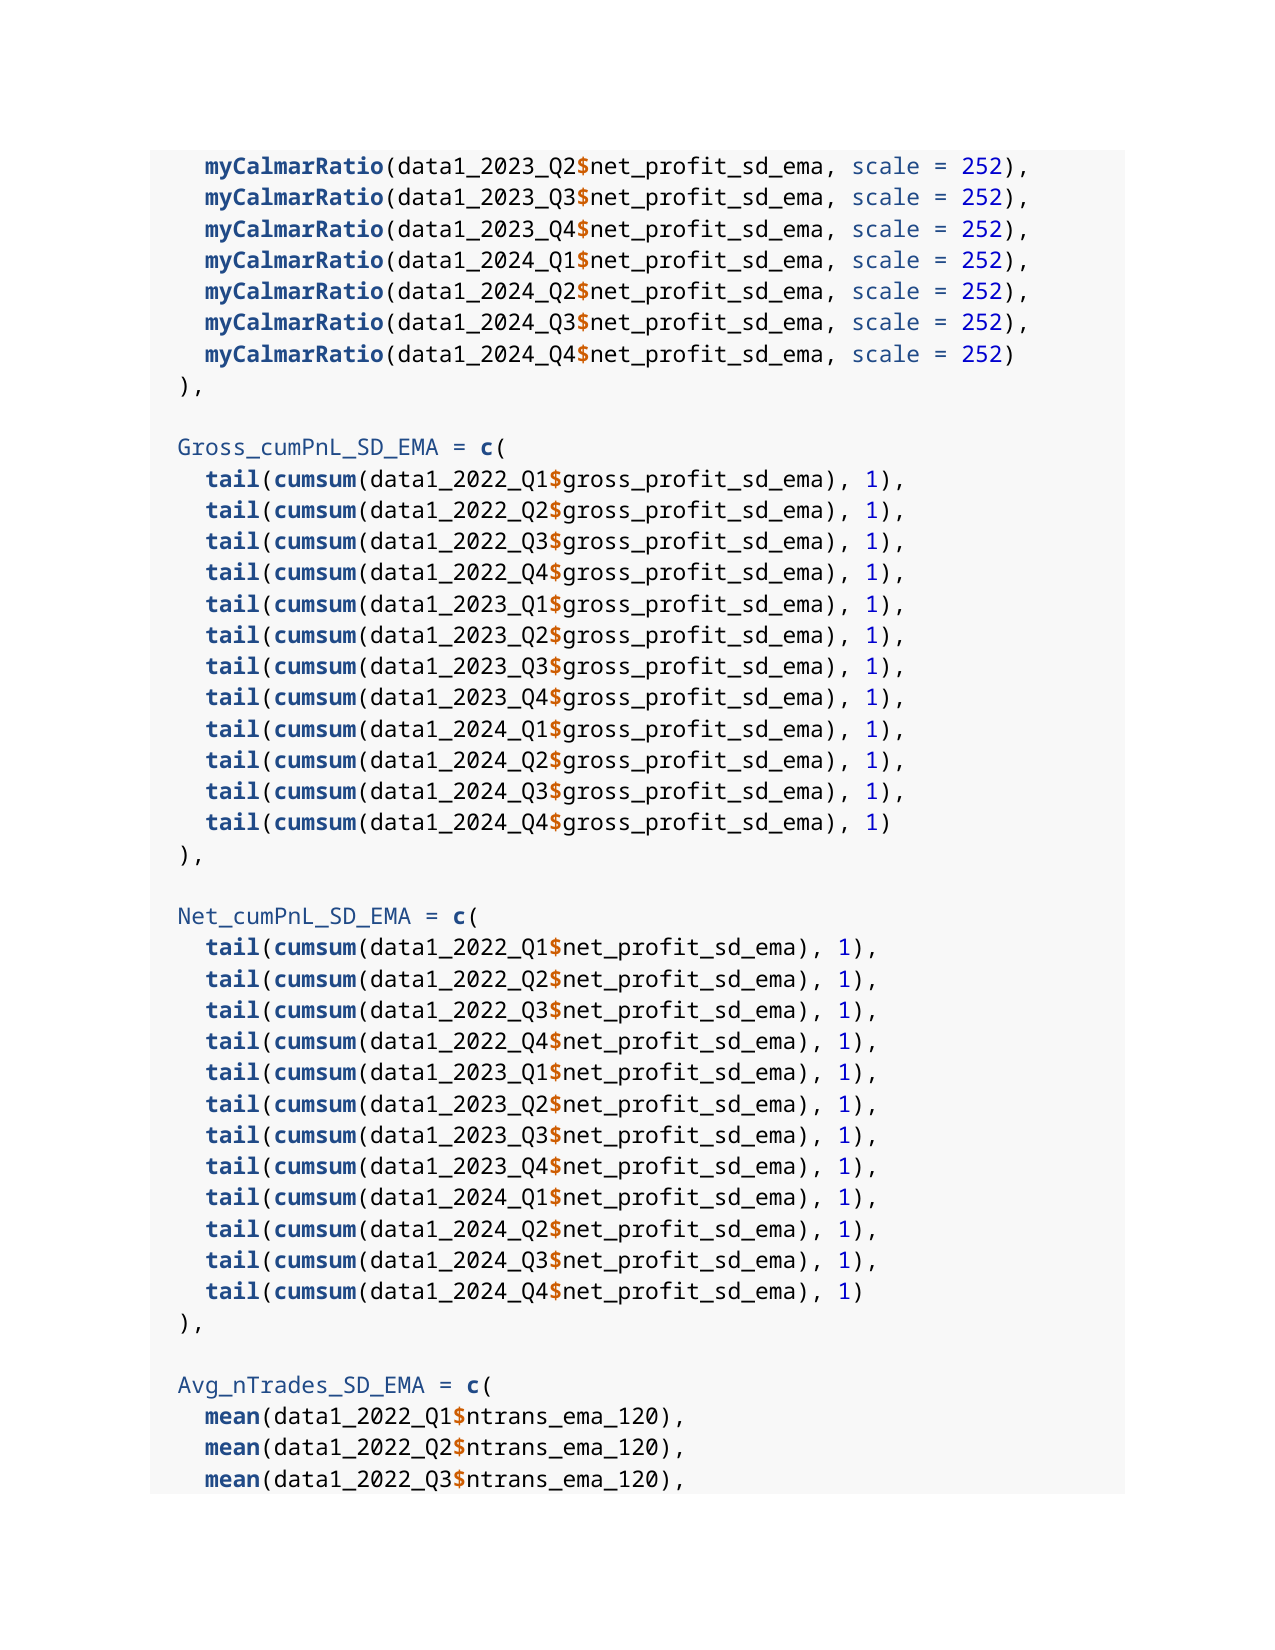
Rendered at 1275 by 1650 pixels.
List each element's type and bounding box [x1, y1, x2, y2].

text [150, 150, 1125, 1494]
